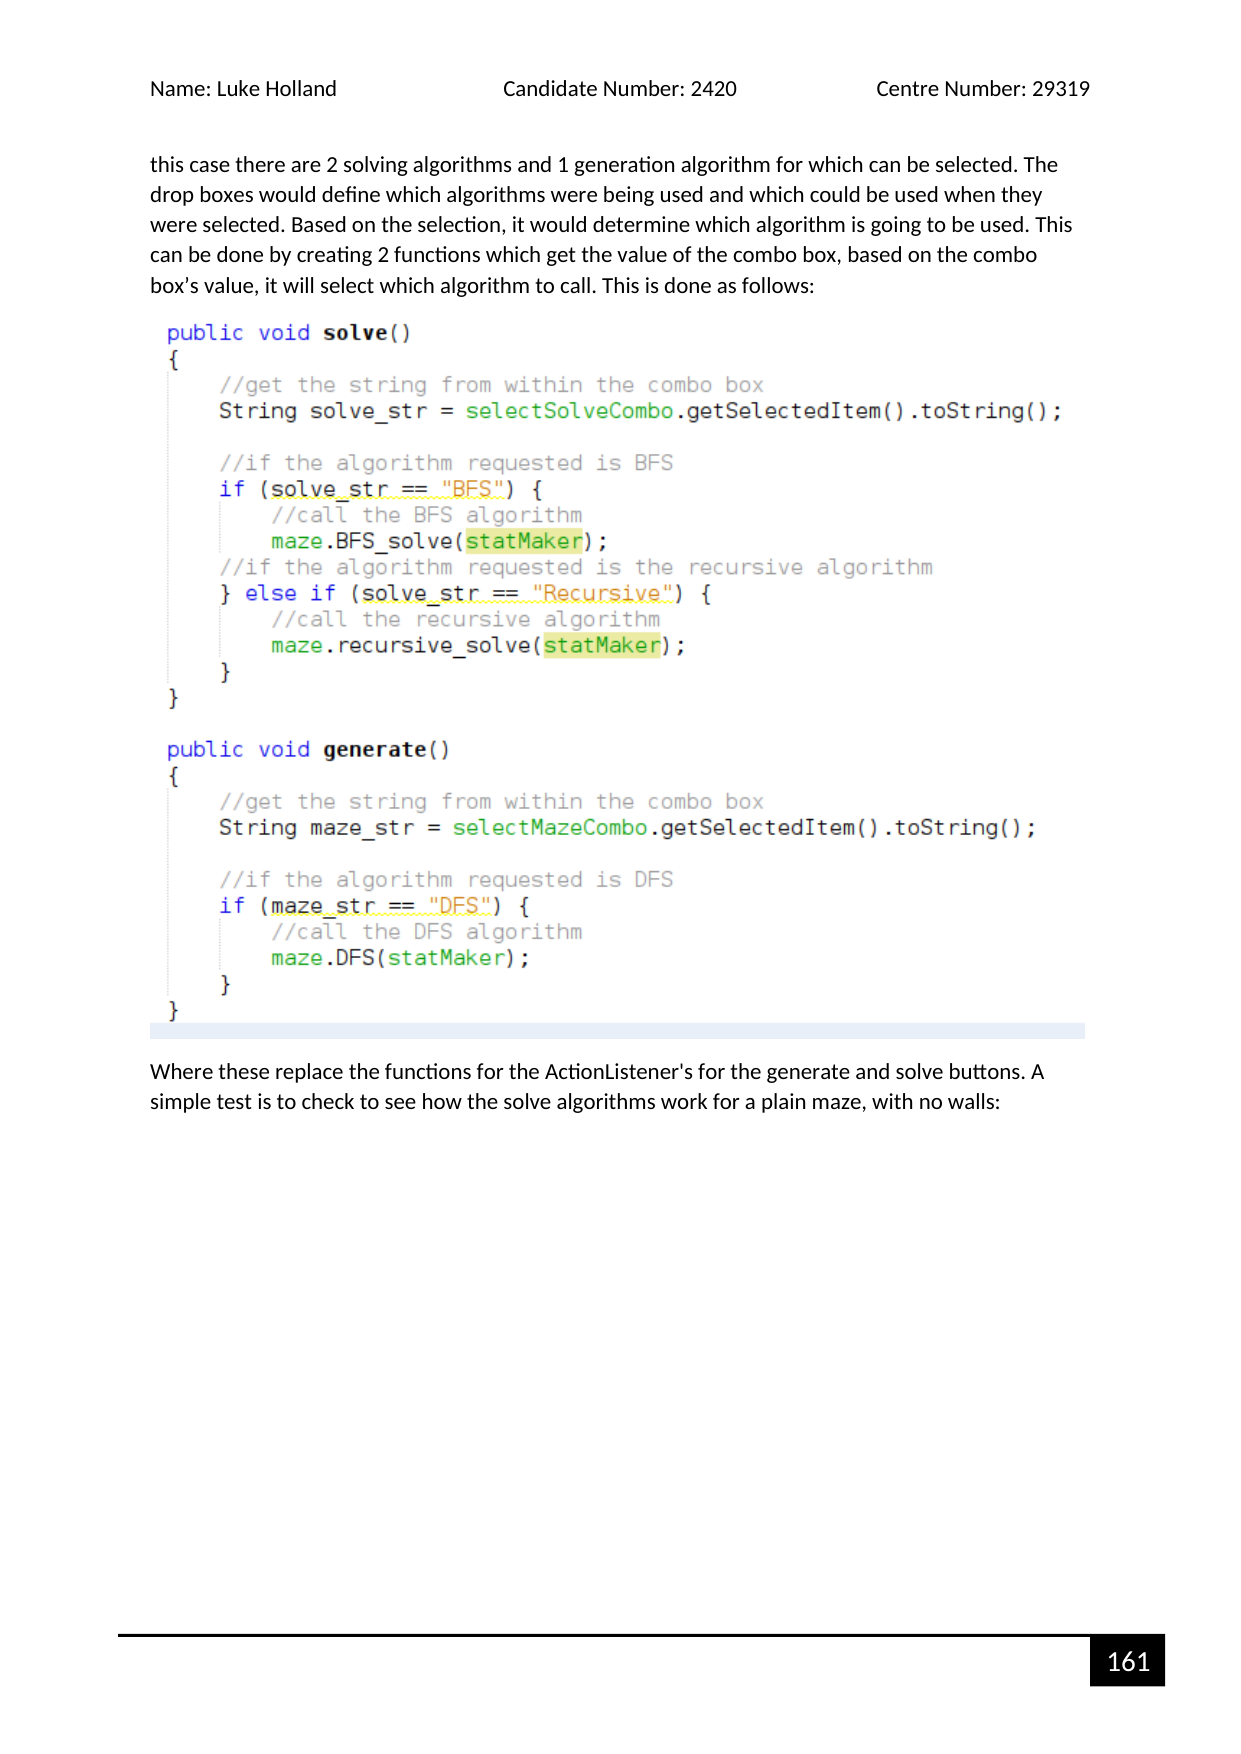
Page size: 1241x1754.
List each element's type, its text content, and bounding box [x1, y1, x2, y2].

picture [150, 317, 1085, 1039]
text Where these replace the functions for the ActionListener's for the generate and solve buttons. A simple test is to check to see how the solve algorithms work for a plain maze, with no walls: [150, 1057, 1090, 1115]
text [150, 150, 1090, 299]
